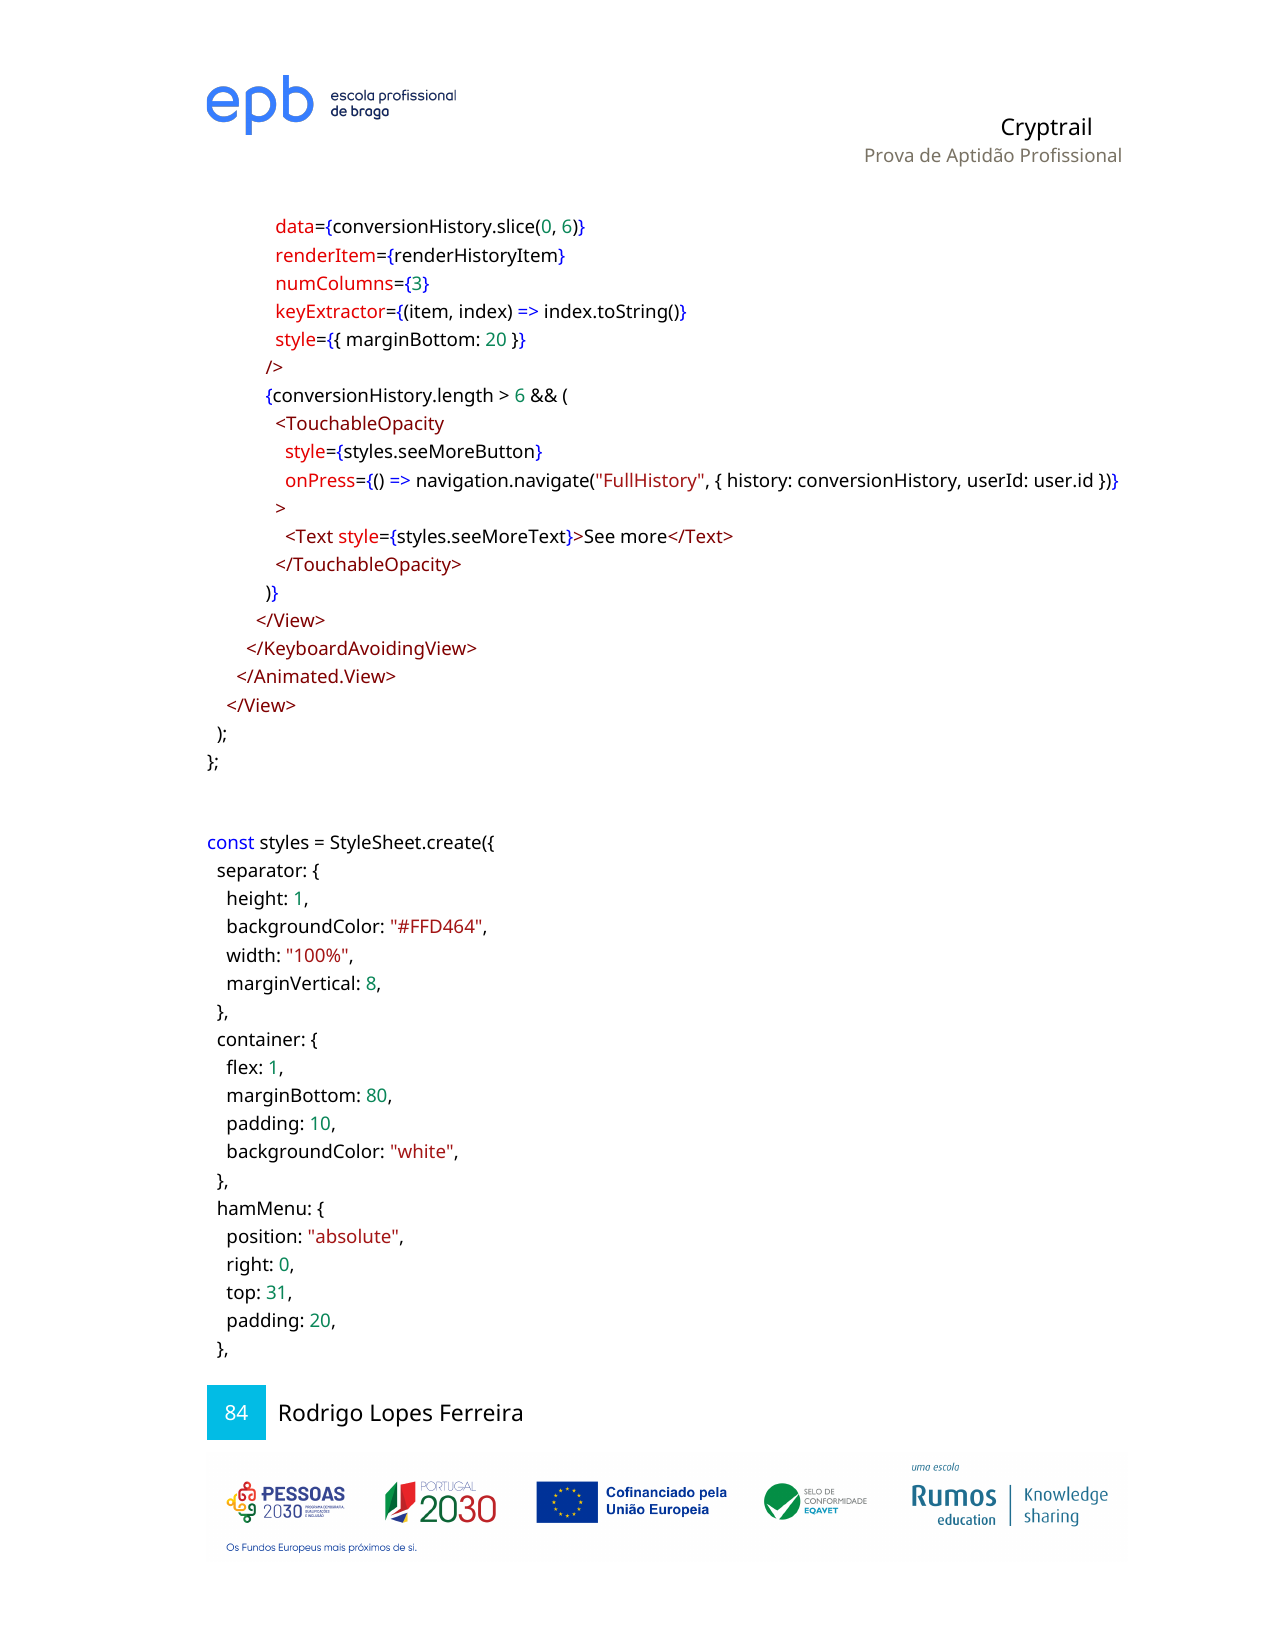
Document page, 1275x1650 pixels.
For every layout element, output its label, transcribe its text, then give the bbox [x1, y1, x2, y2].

text padding: 20, [207, 1305, 1122, 1333]
picture [206, 1452, 1128, 1562]
text top: 31, [207, 1277, 1122, 1305]
text </Animated.View> [207, 661, 1122, 689]
text > [207, 492, 1122, 521]
text keyExtractor={(item, index) => index.toString()} [207, 296, 1122, 324]
text position: "absolute", [207, 1221, 1122, 1249]
text hamMenu: { [207, 1192, 1122, 1221]
text <TouchableOpacity [207, 408, 1122, 436]
text <Text style={styles.seeMoreText}>See more</Text> [207, 521, 1122, 549]
text container: { [207, 1024, 1122, 1052]
text data={conversionHistory.slice(0, 6)} [207, 211, 1122, 239]
text flex: 1, [207, 1052, 1122, 1080]
text </TouchableOpacity> [207, 549, 1122, 577]
text backgroundColor: "#FFD464", [207, 911, 1122, 939]
text }; [207, 746, 1122, 774]
text right: 0, [207, 1249, 1122, 1277]
text }, [207, 1164, 1122, 1192]
text padding: 10, [207, 1108, 1122, 1136]
text marginBottom: 80, [207, 1080, 1122, 1108]
text height: 1, [207, 883, 1122, 911]
text marginVertical: 8, [207, 967, 1122, 996]
text {conversionHistory.length > 6 && ( [207, 380, 1122, 408]
text }, [207, 1333, 1122, 1361]
text backgroundColor: "white", [207, 1136, 1122, 1164]
picture [206, 75, 456, 135]
text </View> [207, 689, 1122, 717]
text onPress={() => navigation.navigate("FullHistory", { history: conversionHistory, userId: user.id })} [207, 464, 1122, 492]
text /> [207, 352, 1122, 380]
text </KeyboardAvoidingView> [207, 633, 1122, 661]
text const styles = StyleSheet.create({ [207, 827, 1122, 855]
text style={{ marginBottom: 20 }} [207, 324, 1122, 352]
text renderItem={renderHistoryItem} [207, 239, 1122, 267]
text ); [207, 717, 1122, 746]
text )} [207, 577, 1122, 605]
text }, [207, 996, 1122, 1024]
text numColumns={3} [207, 267, 1122, 296]
text </View> [207, 605, 1122, 633]
text separator: { [207, 855, 1122, 883]
text width: "100%", [207, 939, 1122, 967]
text style={styles.seeMoreButton} [207, 436, 1122, 464]
